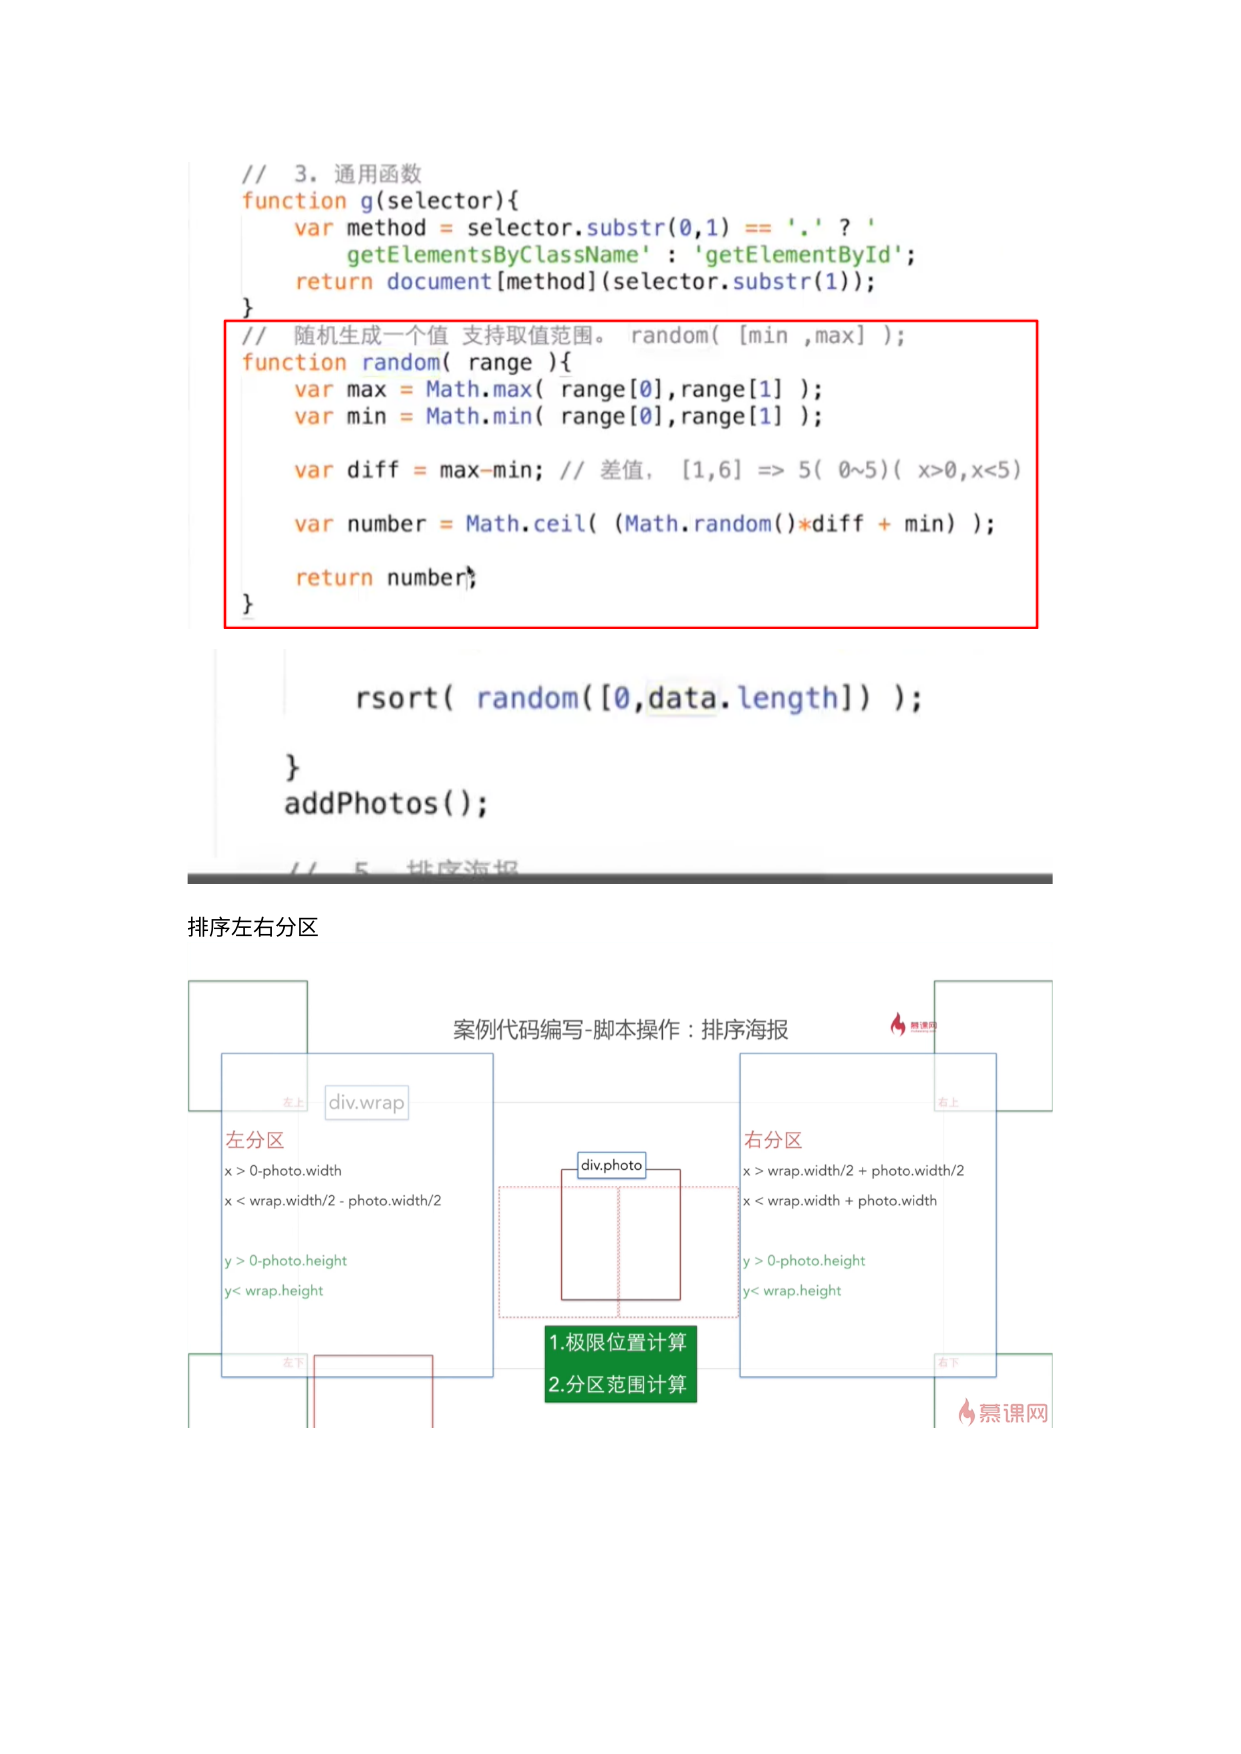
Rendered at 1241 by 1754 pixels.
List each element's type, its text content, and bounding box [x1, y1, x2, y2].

picture [187, 162, 1053, 629]
picture [187, 942, 1053, 1428]
picture [187, 649, 1053, 884]
text 排序左右分区 [187, 909, 1053, 942]
